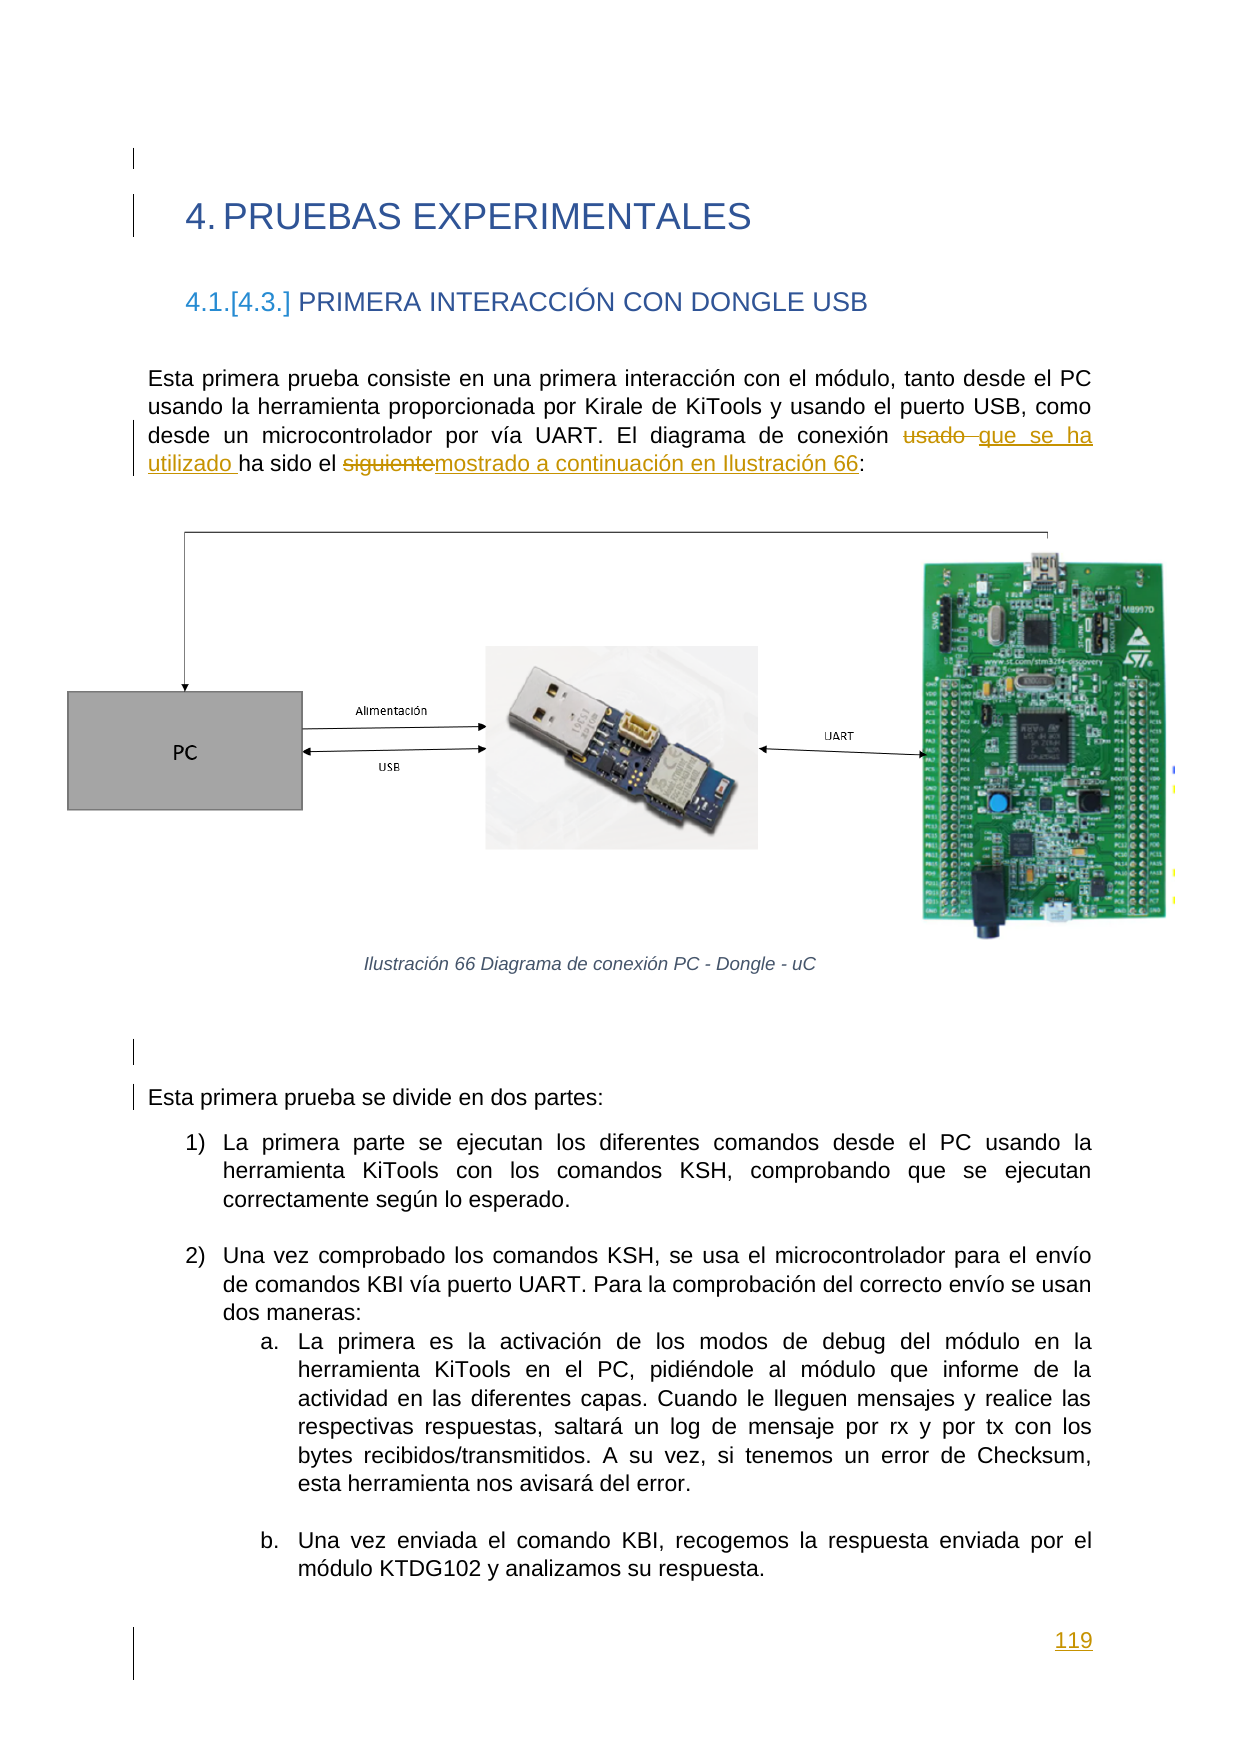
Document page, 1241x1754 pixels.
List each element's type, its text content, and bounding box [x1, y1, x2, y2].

subtitle PRUEBAS EXPERIMENTALES [185, 194, 1092, 237]
text Esta primera prueba se divide en dos partes: [148, 1084, 1092, 1110]
list La primera parte se ejecutan los diferentes comandos desde el PC usando la herramienta KiTools con los comandos KSH, comprobando que se ejecutan correctamente según lo esperado. [185, 1129, 1092, 1212]
list Una vez enviada el comando KBI, recogemos la respuesta enviada por el módulo KTDG102 y analizamos su respuesta. [260, 1527, 1092, 1582]
list Una vez comprobado los comandos KSH, se usa el microcontrolador para el envío de comandos KBI vía puerto UART. Para la comprobación del correcto envío se usan dos maneras: [185, 1242, 1092, 1326]
list La primera es la activación de los modos de debug del módulo en la herramienta KiTools en el PC, pidiéndole al módulo que informe de la actividad en las diferentes capas. Cuando le lleguen mensajes y realice las respectivas respuestas, saltará un log de mensaje por rx y por tx con los bytes recibidos/transmitidos. A su vez, si tenemos un error de Checksum, esta herramienta nos avisará del error. [260, 1328, 1092, 1496]
picture [58, 511, 1178, 940]
subtitle PRIMERA INTERACCIÓN CON DONGLE USB [185, 286, 1092, 317]
text Esta primera prueba consiste en una primera interacción con el módulo, tanto desde el PC usando la herramienta proporcionada por Kirale de KiTools y usando el puerto USB, como desde un microcontrolador por vía UART. El diagrama de conexión ha sido el : [148, 365, 1092, 476]
